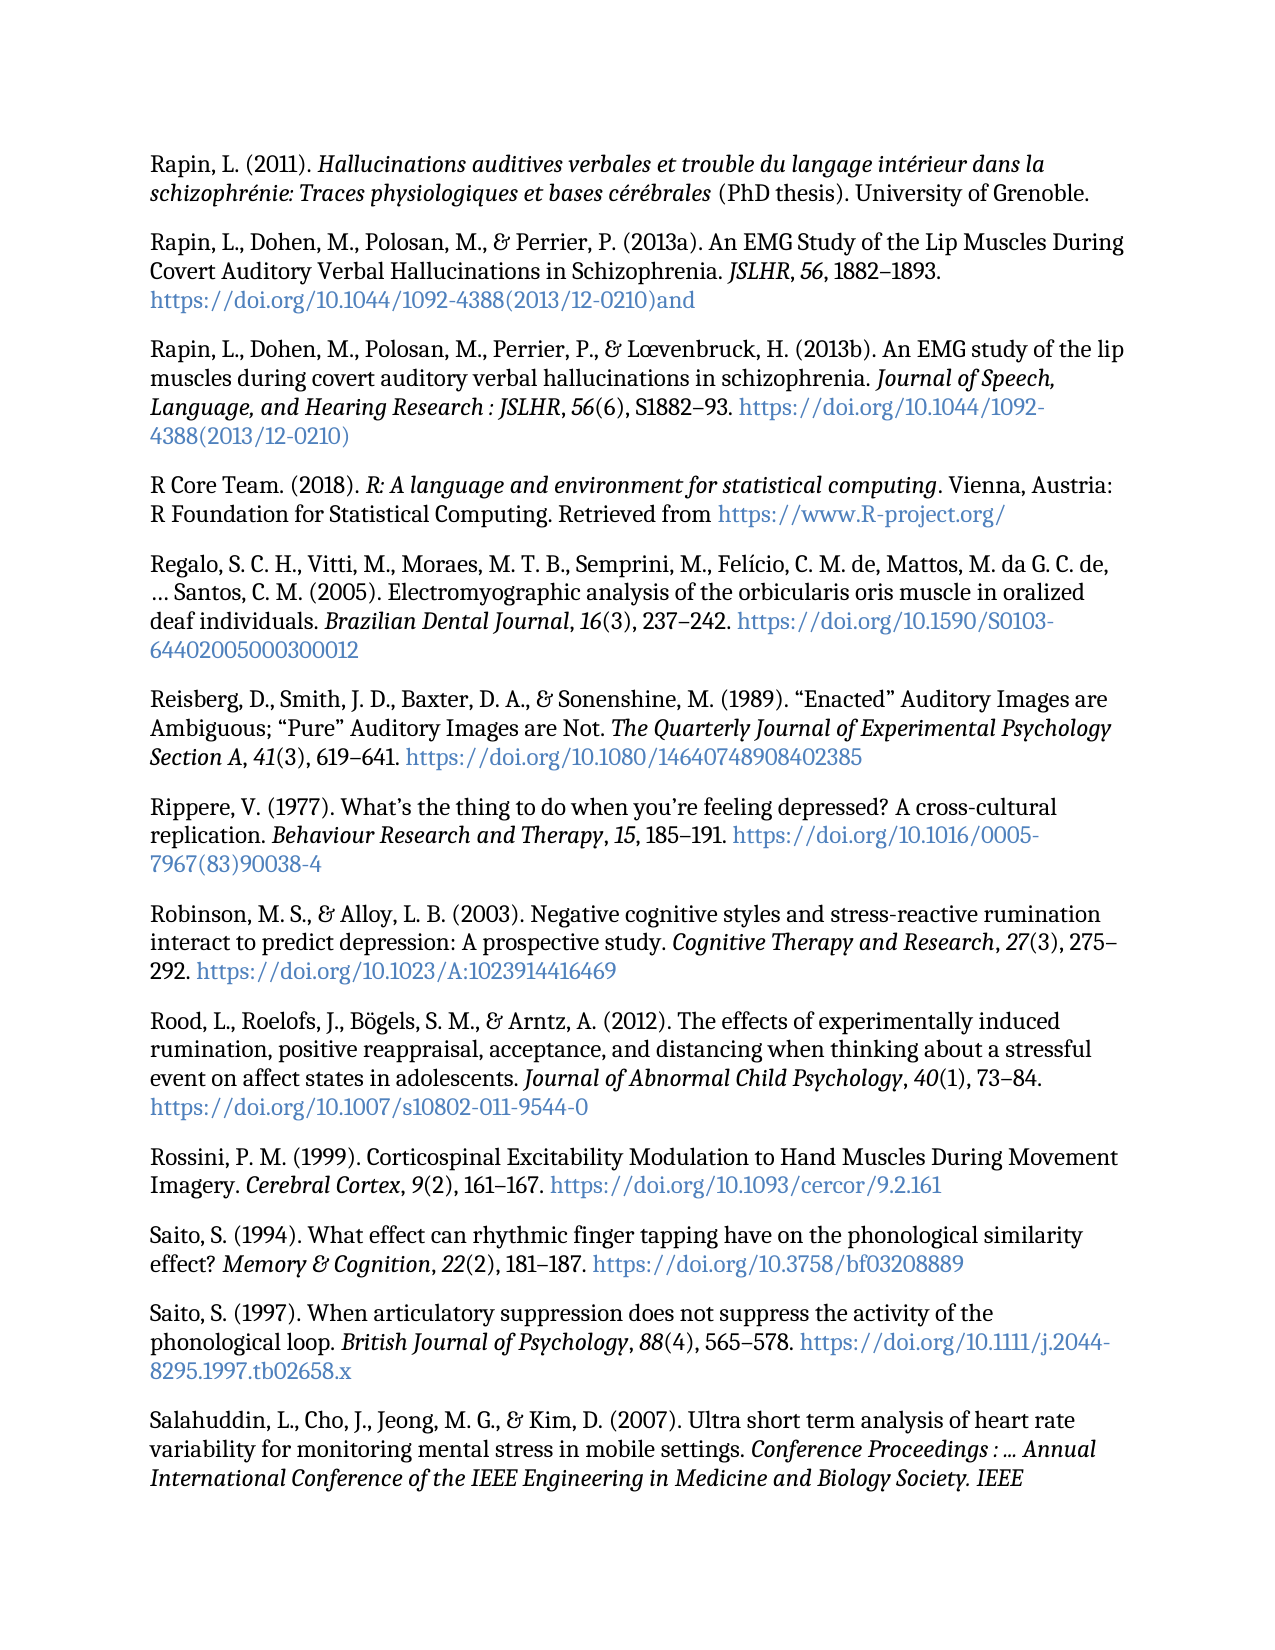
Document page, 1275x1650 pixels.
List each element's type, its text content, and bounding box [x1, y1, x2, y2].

text Saito, S. (1994). What effect can rhythmic finger tapping have on the phonological similarity effect? Memory & Cognition, 22(2), 181–187. https://doi.org/10.3758/bf03208889 [150, 1221, 1125, 1278]
text R Core Team. (2018). R: A language and environment for statistical computing. Vienna, Austria: R Foundation for Statistical Computing. Retrieved from https://www.R-project.org/ [150, 471, 1125, 529]
text Rood, L., Roelofs, J., Bögels, S. M., & Arntz, A. (2012). The effects of experimentally induced rumination, positive reappraisal, acceptance, and distancing when thinking about a stressful event on affect states in adolescents. Journal of Abnormal Child Psychology, 40(1), 73–84. https://doi.org/10.1007/s10802-011-9544-0 [150, 1007, 1125, 1122]
text Robinson, M. S., & Alloy, L. B. (2003). Negative cognitive styles and stress-reactive rumination interact to predict depression: A prospective study. Cognitive Therapy and Research, 27(3), 275–292. https://doi.org/10.1023/A:1023914416469 [150, 899, 1125, 986]
text Rossini, P. M. (1999). Corticospinal Excitability Modulation to Hand Muscles During Movement Imagery. Cerebral Cortex, 9(2), 161–167. https://doi.org/10.1093/cercor/9.2.161 [150, 1142, 1125, 1200]
text Rapin, L., Dohen, M., Polosan, M., Perrier, P., & Lœvenbruck, H. (2013b). An EMG study of the lip muscles during covert auditory verbal hallucinations in schizophrenia. Journal of Speech, Language, and Hearing Research : JSLHR, 56(6), S1882–93. https://doi.org/10.1044/1092-4388(2013/12-0210) [150, 335, 1125, 450]
text Rapin, L., Dohen, M., Polosan, M., & Perrier, P. (2013a). An EMG Study of the Lip Muscles During Covert Auditory Verbal Hallucinations in Schizophrenia. JSLHR, 56, 1882–1893. https://doi.org/10.1044/1092-4388(2013/12-0210)and [150, 228, 1125, 314]
text Saito, S. (1997). When articulatory suppression does not suppress the activity of the phonological loop. British Journal of Psychology, 88(4), 565–578. https://doi.org/10.1111/j.2044-8295.1997.tb02658.x [150, 1299, 1125, 1385]
text Reisberg, D., Smith, J. D., Baxter, D. A., & Sonenshine, M. (1989). “Enacted” Auditory Images are Ambiguous; “Pure” Auditory Images are Not. The Quarterly Journal of Experimental Psychology Section A, 41(3), 619–641. https://doi.org/10.1080/14640748908402385 [150, 685, 1125, 772]
text Rippere, V. (1977). What’s the thing to do when you’re feeling depressed? A cross-cultural replication. Behaviour Research and Therapy, 15, 185–191. https://doi.org/10.1016/0005-7967(83)90038-4 [150, 792, 1125, 879]
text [150, 1406, 1125, 1492]
text Rapin, L. (2011). Hallucinations auditives verbales et trouble du langage intérieur dans la schizophrénie: Traces physiologiques et bases cérébrales (PhD thesis). University of Grenoble. [150, 150, 1125, 207]
text Regalo, S. C. H., Vitti, M., Moraes, M. T. B., Semprini, M., Felício, C. M. de, Mattos, M. da G. C. de, … Santos, C. M. (2005). Electromyographic analysis of the orbicularis oris muscle in oralized deaf individuals. Brazilian Dental Journal, 16(3), 237–242. https://doi.org/10.1590/S0103-64402005000300012 [150, 549, 1125, 664]
